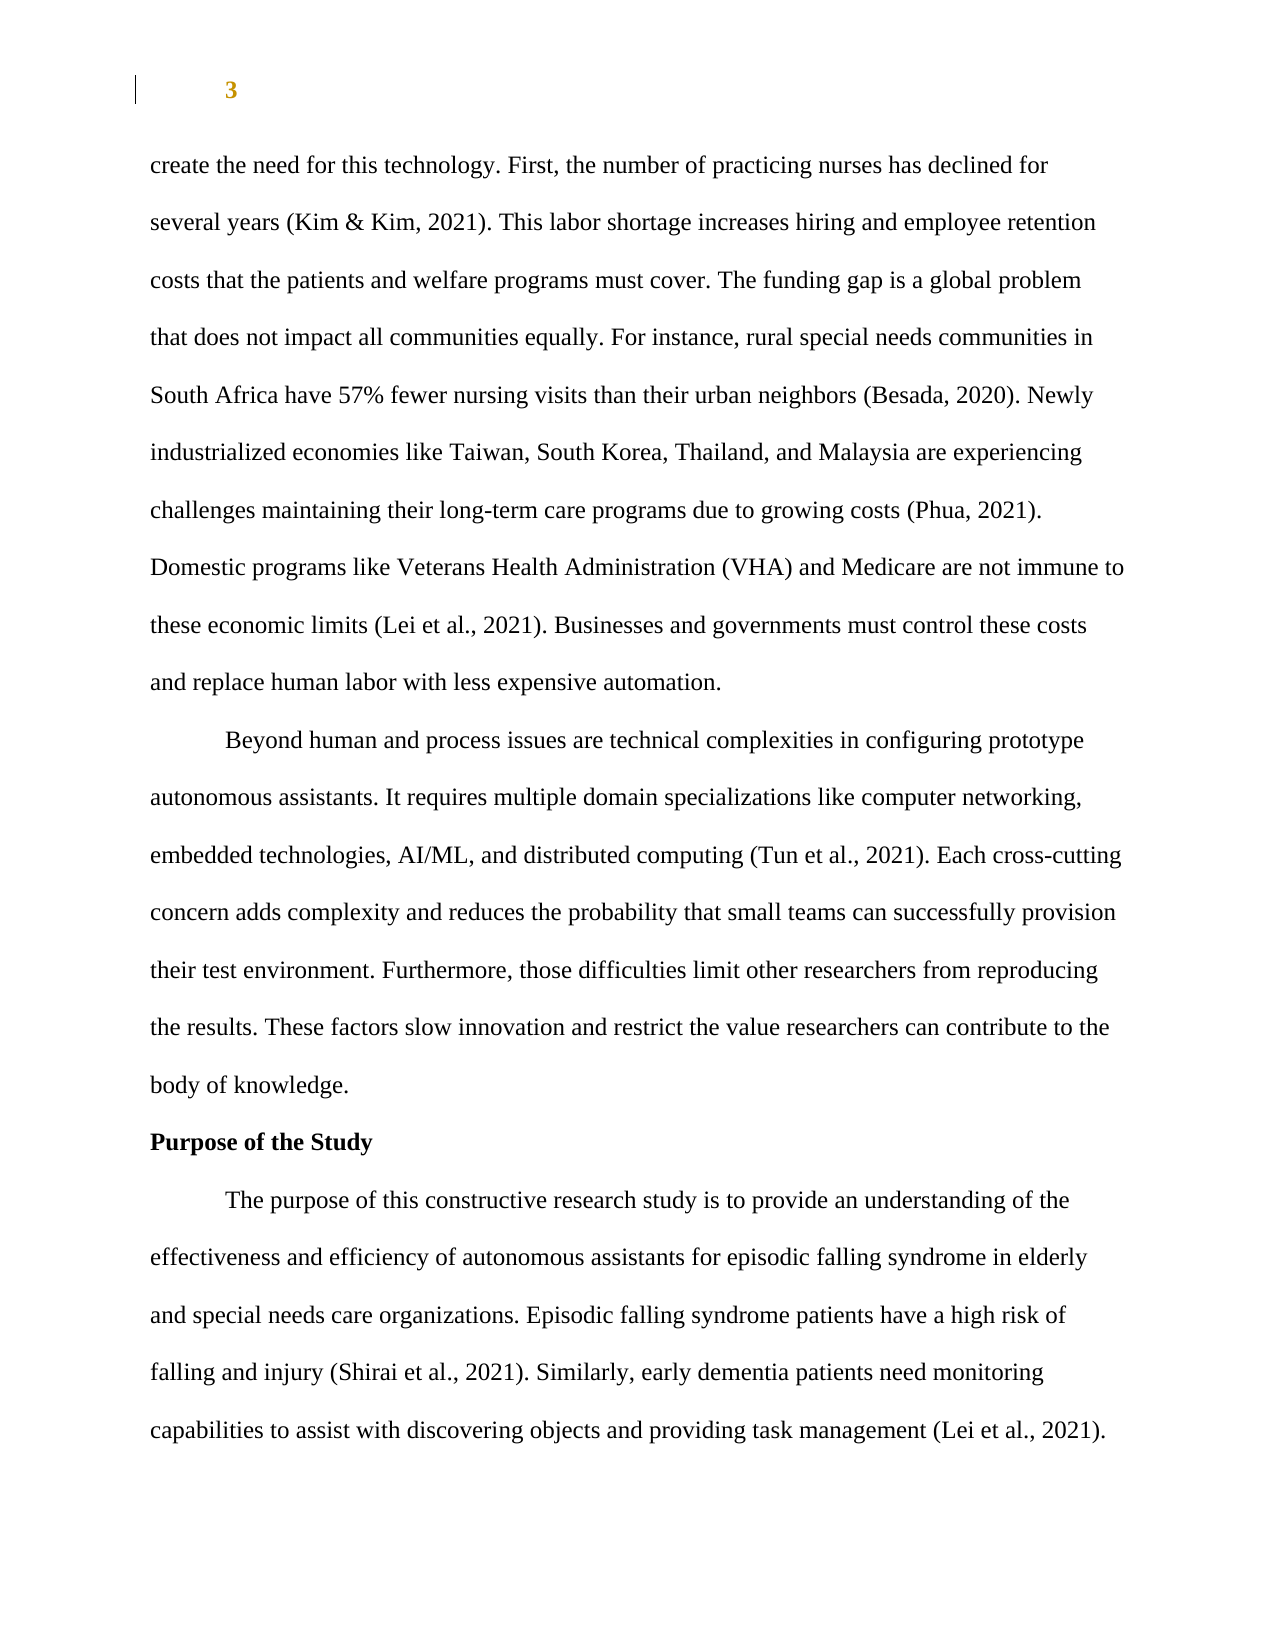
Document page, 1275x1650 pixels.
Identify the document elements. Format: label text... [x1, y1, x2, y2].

text Beyond human and process issues are technical complexities in configuring prototype autonomous assistants. It requires multiple domain specializations like computer networking, embedded technologies, AI/ML, and distributed computing (Tun et al., 2021). Each cross-cutting concern adds complexity and reduces the probability that small teams can successfully provision their test environment. Furthermore, those difficulties limit other researchers from reproducing the results. These factors slow innovation and restrict the value researchers can contribute to the body of knowledge. [150, 725, 1125, 1099]
subtitle Purpose of the Study [150, 1127, 1125, 1156]
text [150, 1185, 1125, 1444]
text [150, 150, 1125, 696]
